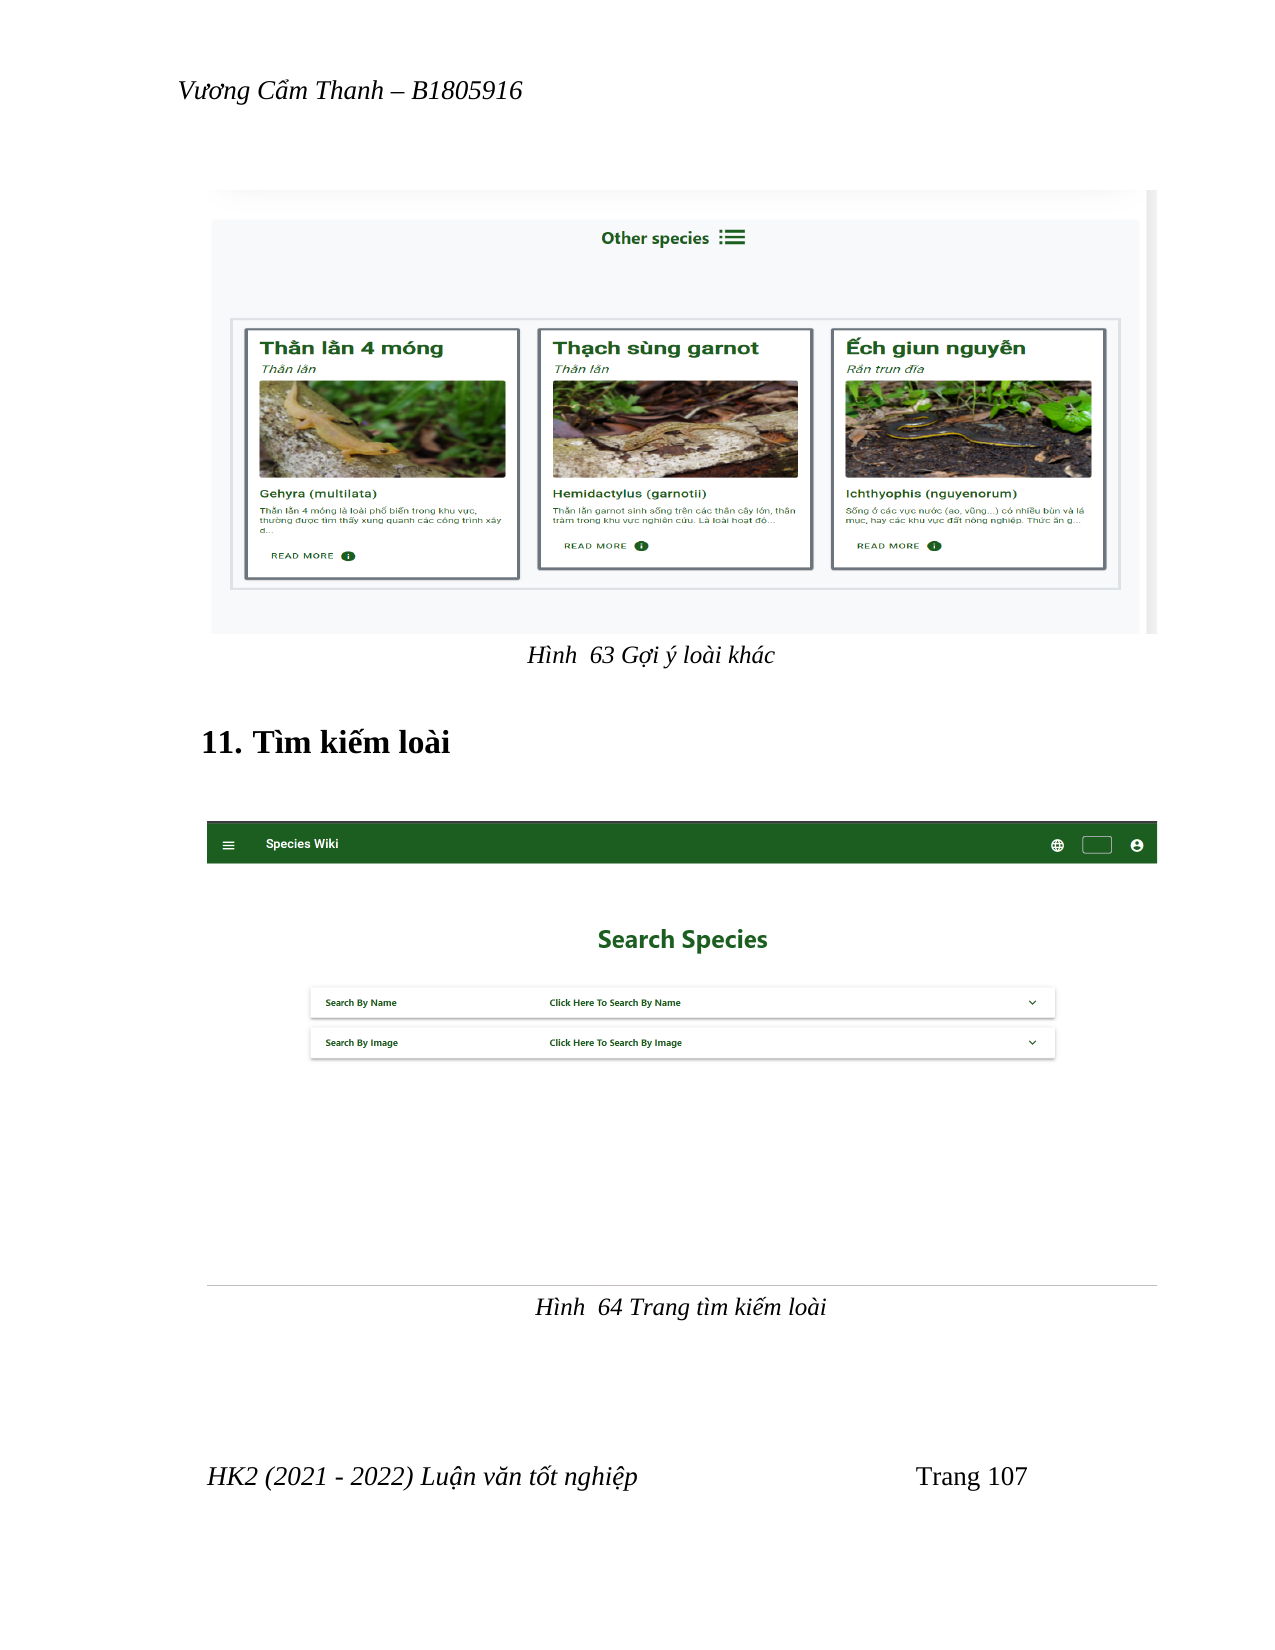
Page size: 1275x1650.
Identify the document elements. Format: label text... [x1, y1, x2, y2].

picture [207, 821, 1158, 1286]
picture [206, 190, 1157, 634]
subtitle Tìm kiếm loài [201, 722, 1157, 760]
